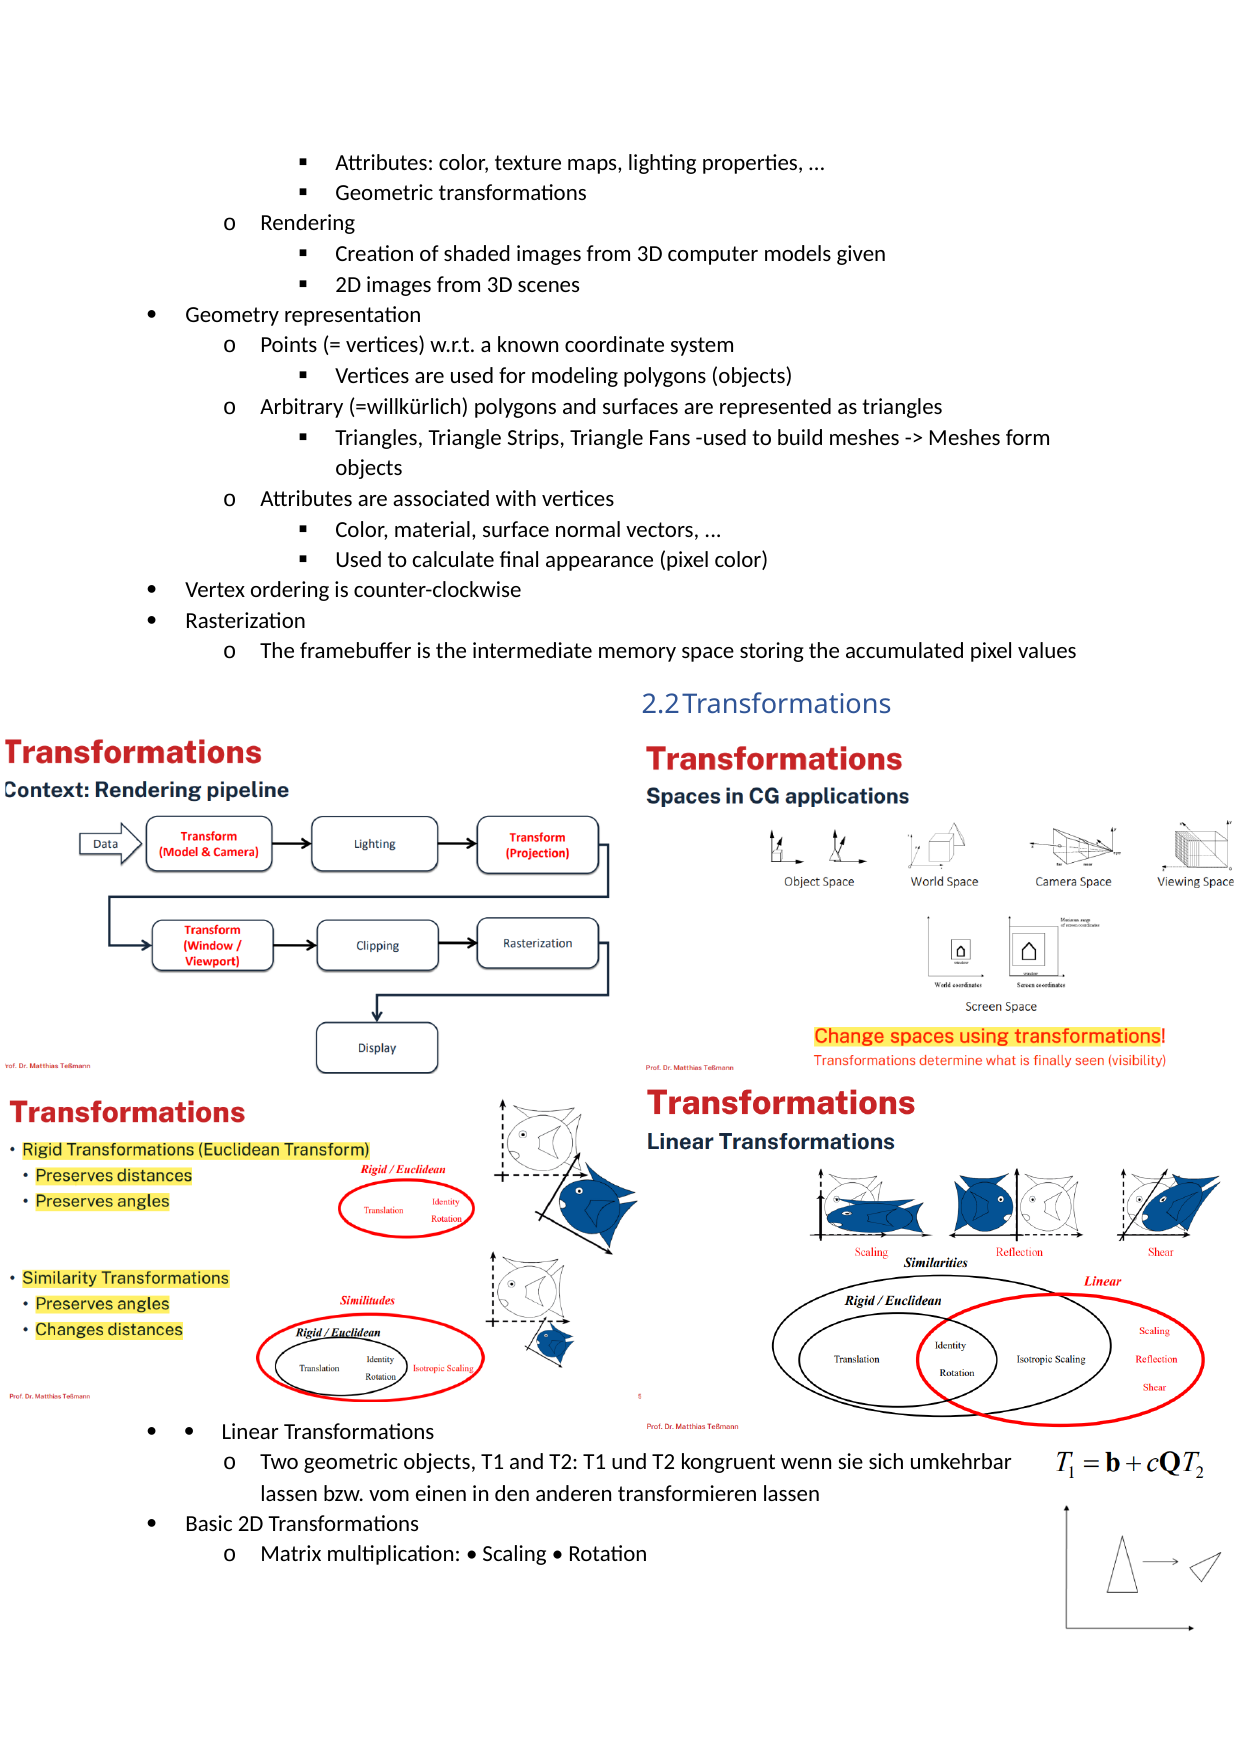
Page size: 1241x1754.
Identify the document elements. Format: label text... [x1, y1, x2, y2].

list Vertex ordering is counter-clockwise [148, 576, 1093, 603]
list Basic 2D Transformations [148, 1509, 1047, 1537]
picture [3, 1088, 641, 1401]
list Vertices are used for modeling polygons (objects) [298, 362, 1093, 389]
list Geometry representation [148, 300, 1093, 328]
list Rasterization [148, 606, 1093, 634]
picture [643, 1082, 1225, 1429]
list The framebuffer is the intermediate memory space storing the accumulated pixel values [223, 636, 1093, 665]
list Points (= vertices) w.r.t. a known coordinate system [223, 330, 1093, 359]
picture [636, 736, 1233, 1074]
list Geometric transformations [298, 178, 1093, 206]
list Creation of shaded images from 3D computer models given [298, 239, 1093, 267]
list Matrix multiplication: • Scaling • Rotation [223, 1539, 1047, 1568]
picture [3, 719, 623, 1073]
list 2D images from 3D scenes [298, 270, 1093, 298]
list Triangles, Triangle Strips, Triangle Fans -used to build meshes -> Meshes form objects [298, 423, 1093, 481]
list Attributes: color, texture maps, lighting properties, … [298, 148, 1093, 176]
list Rendering [223, 208, 1093, 237]
list Attributes are associated with vertices [223, 484, 1093, 513]
list Color, material, surface normal vectors, ... [298, 515, 1093, 543]
list Used to calculate final appearance (pixel color) [298, 545, 1093, 573]
picture [1047, 1436, 1225, 1634]
list Linear Transformations [148, 724, 1093, 1445]
subtitle Transformations [148, 684, 1093, 721]
list Arbitrary (=willkürlich) polygons and surfaces are represented as triangles [223, 392, 1093, 421]
list Two geometric objects, T1 and T2: T1 und T2 kongruent wenn sie sich umkehrbar lassen bzw. vom einen in den anderen transformieren lassen [223, 1447, 1047, 1507]
